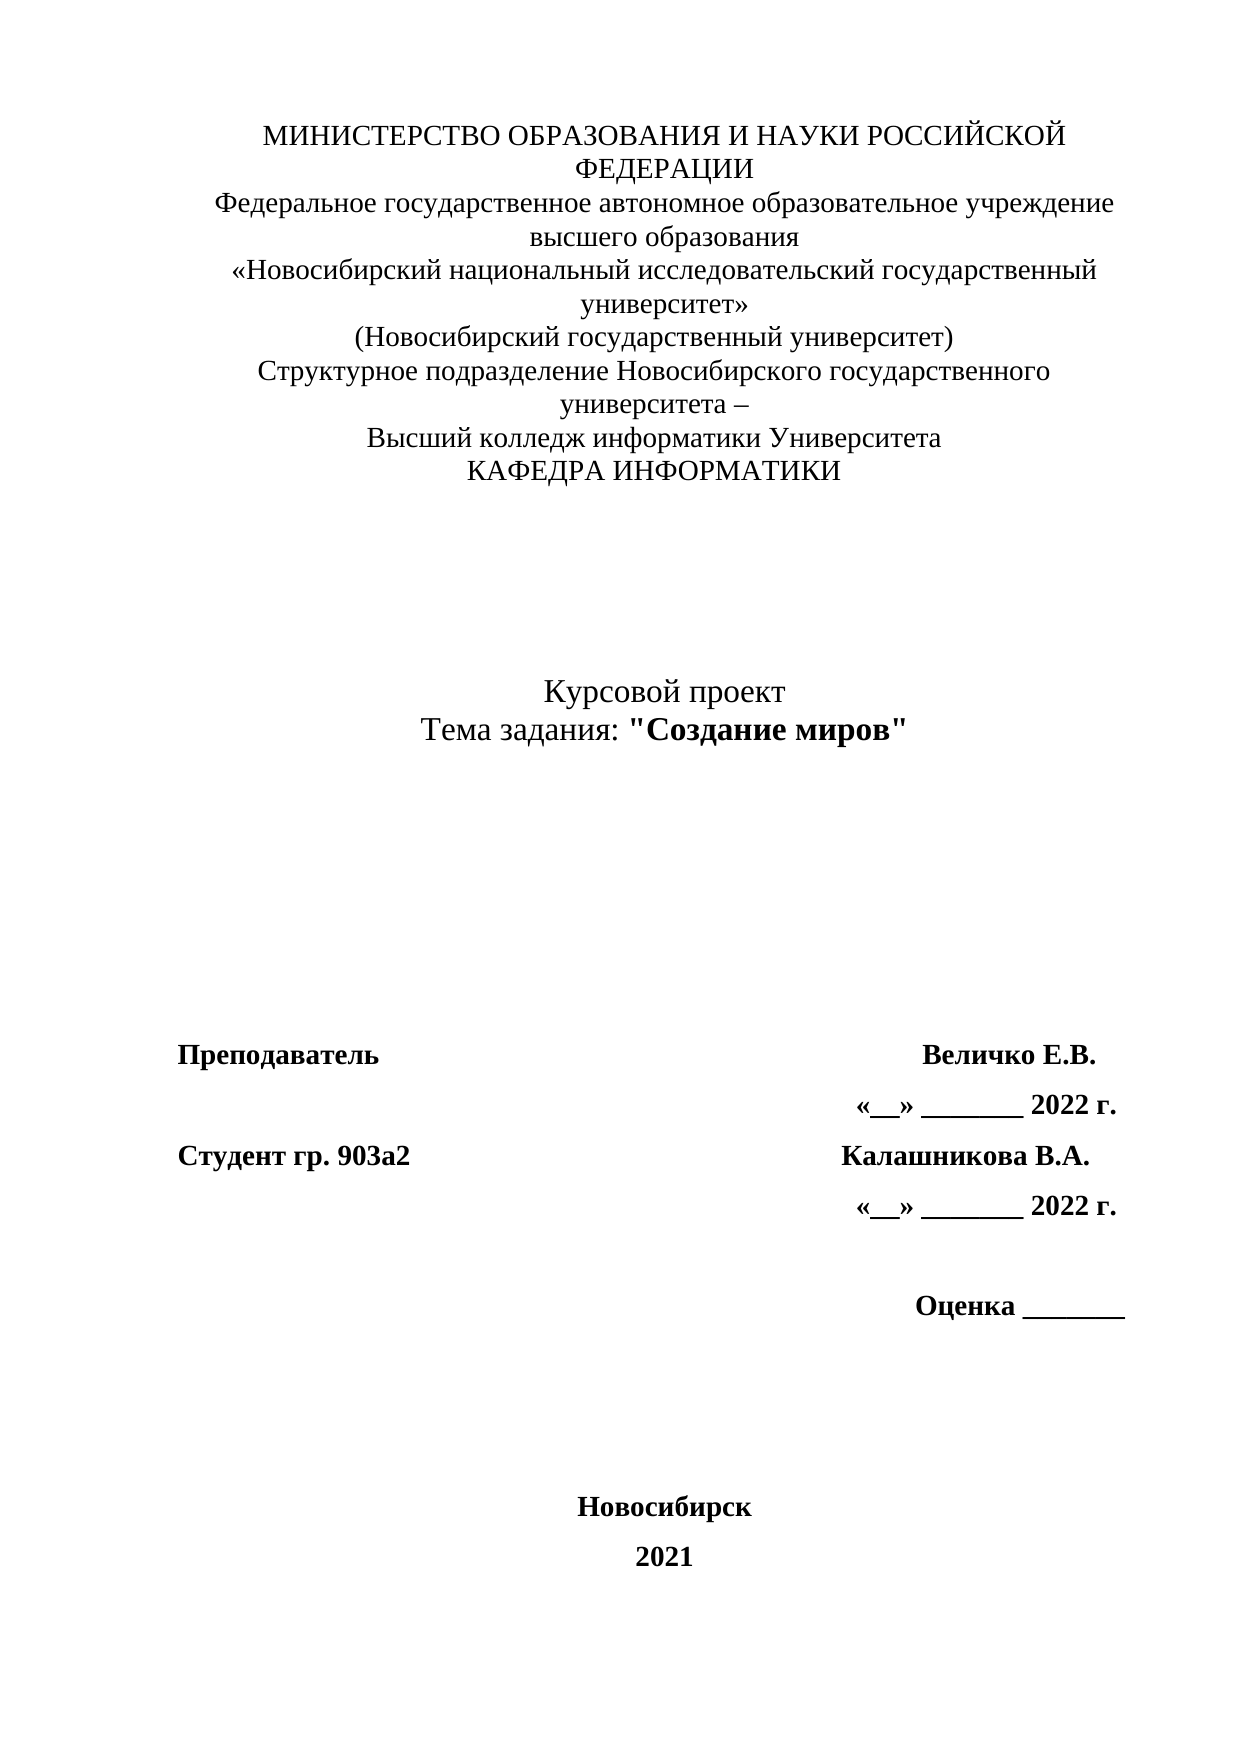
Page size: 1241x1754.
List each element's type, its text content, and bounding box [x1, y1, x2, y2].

text «__» _______ 2022 г. [767, 1188, 1152, 1221]
text КАФЕДРА ИНФОРМАТИКИ [177, 453, 1131, 487]
text Структурное подразделение Новосибирского государственного университета – [177, 353, 1131, 420]
text МИНИСТЕРСТВО ОБРАЗОВАНИЯ И НАУКИ РОССИЙСКОЙ ФЕДЕРАЦИИ [177, 118, 1152, 185]
text Высший колледж информатики Университета [177, 420, 1131, 453]
text Тема задания: "Создание миров" [177, 709, 1152, 748]
text Студент гр. 903а2 Калашникова В.А. [177, 1138, 1152, 1171]
text Оценка _______ [841, 1288, 1152, 1322]
text «Новосибирский национальный исследовательский государственный университет» [177, 252, 1152, 319]
text Новосибирск [177, 1489, 1152, 1523]
text 2021 [177, 1539, 1152, 1573]
text Преподаватель Величко Е.В. [177, 1037, 1152, 1071]
text Федеральное государственное автономное образовательное учреждение [177, 185, 1152, 219]
text «__» _______ 2022 г. [767, 1087, 1152, 1121]
text (Новосибирский государственный университет) [177, 319, 1131, 353]
text Курсовой проект [177, 671, 1152, 709]
text высшего образования [177, 219, 1152, 252]
